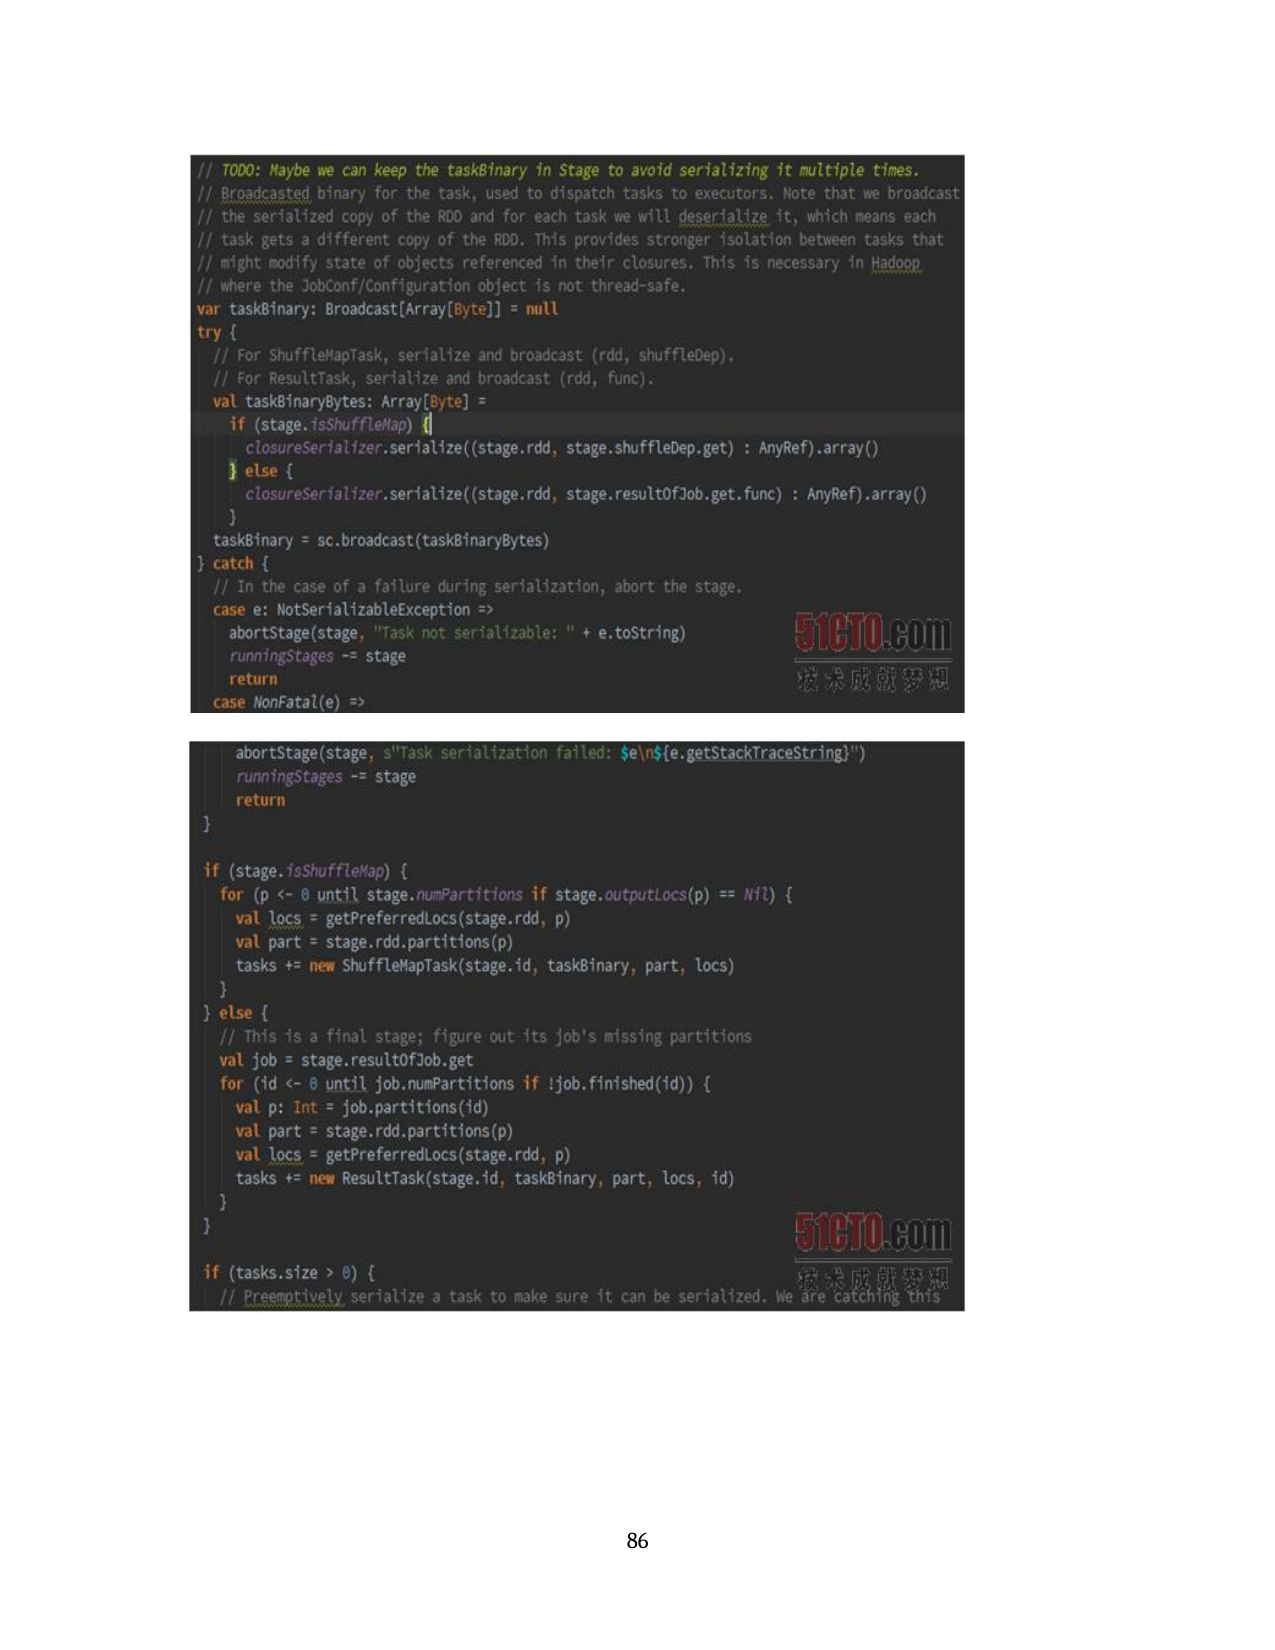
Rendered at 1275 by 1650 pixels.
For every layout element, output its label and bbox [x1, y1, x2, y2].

picture [187, 740, 966, 1313]
picture [187, 150, 966, 713]
